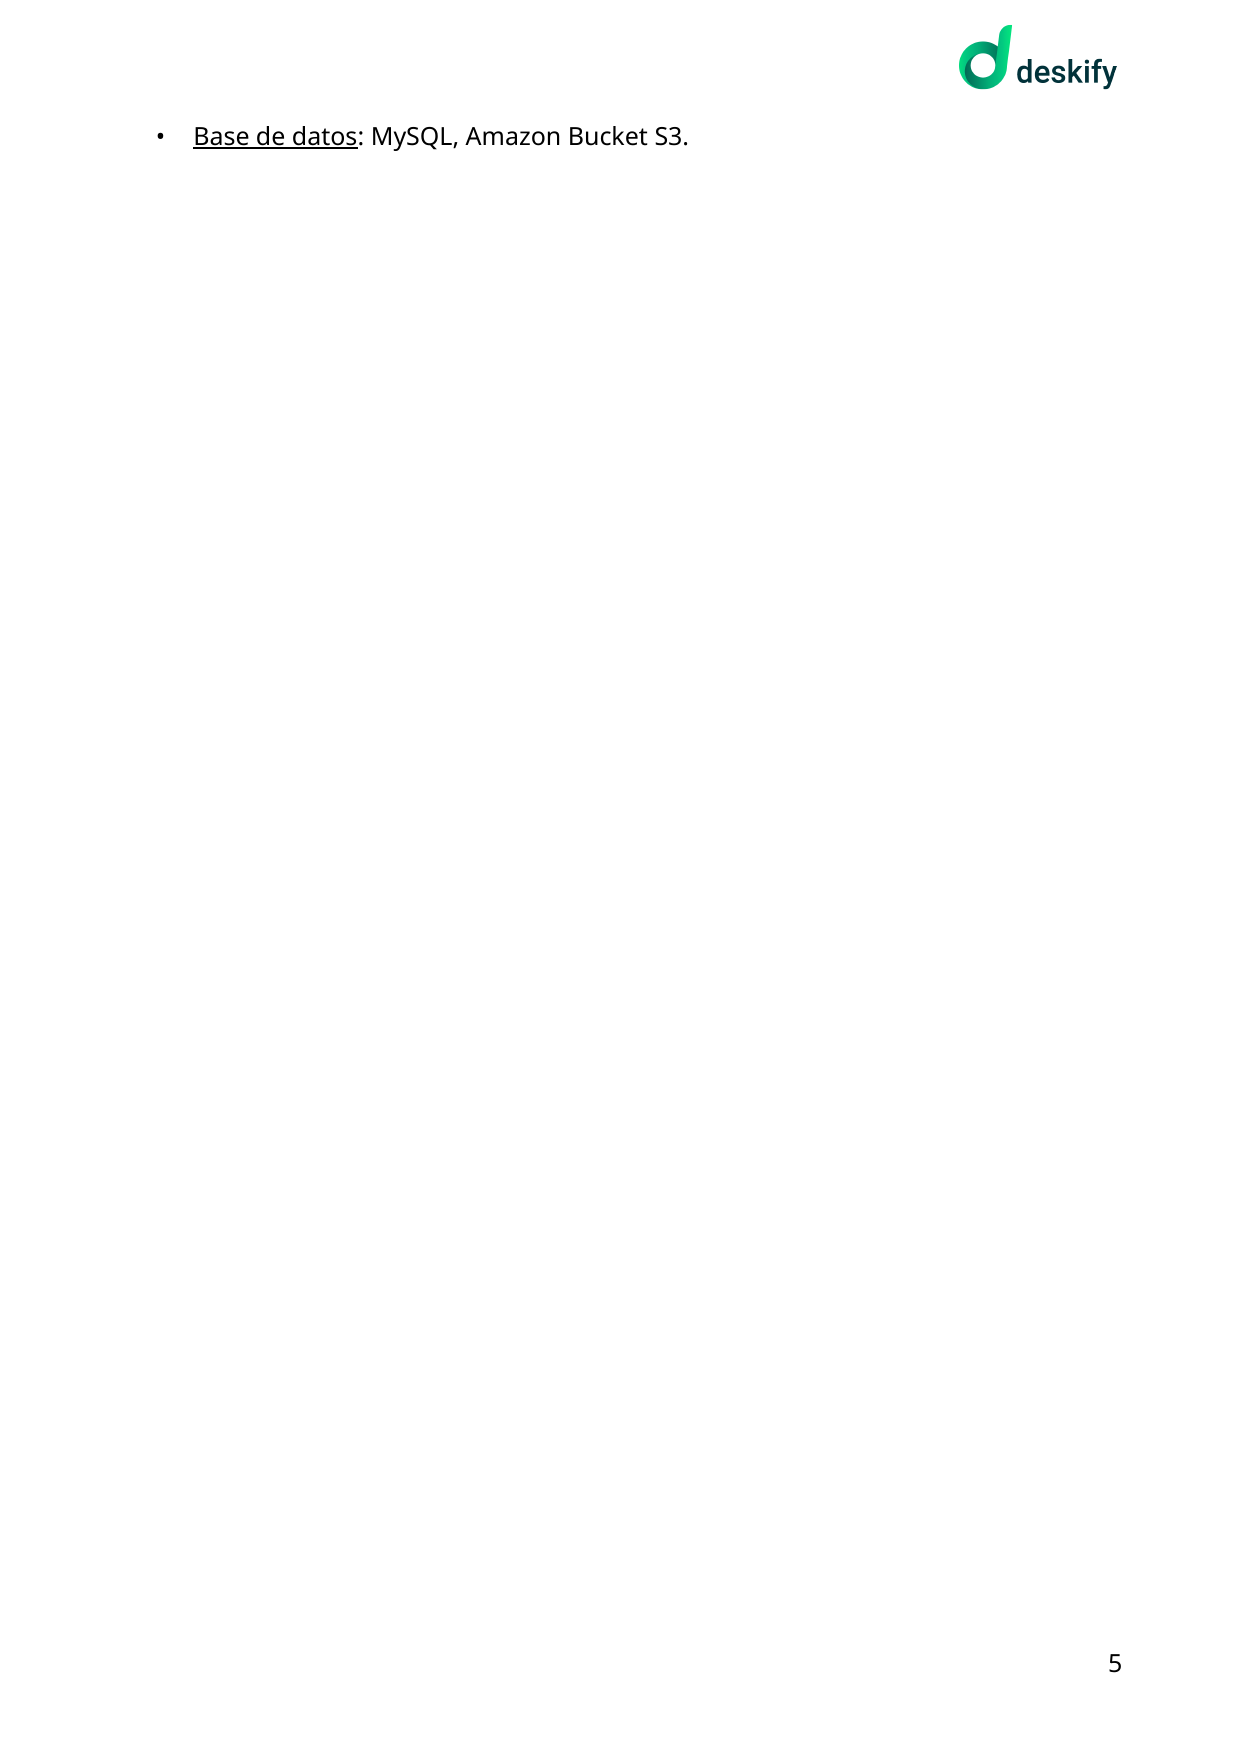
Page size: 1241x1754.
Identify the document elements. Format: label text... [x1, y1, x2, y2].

list Base de datos: MySQL, Amazon Bucket S3. [156, 118, 1122, 152]
picture [953, 22, 1127, 92]
